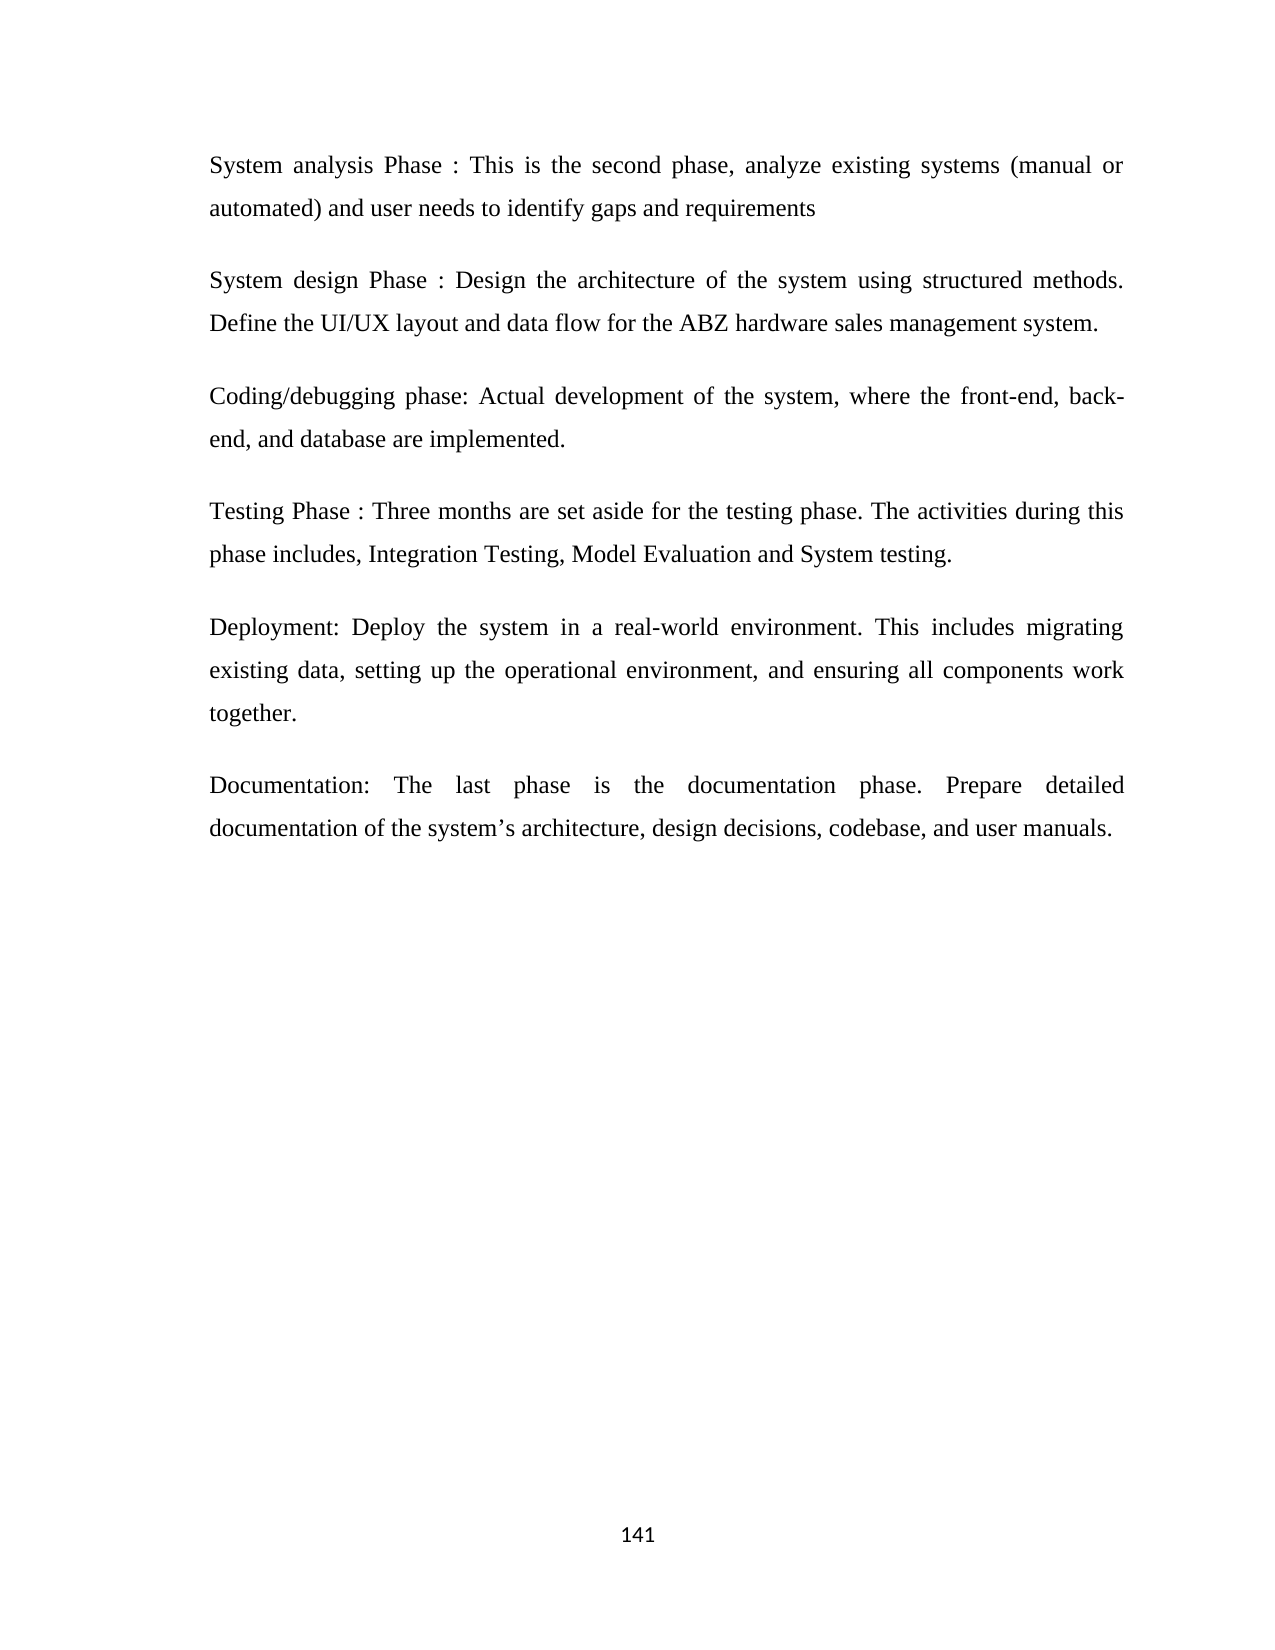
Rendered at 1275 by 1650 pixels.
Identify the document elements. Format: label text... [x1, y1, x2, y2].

text Testing Phase : Three months are set aside for the testing phase. The activities during this phase includes, Integration Testing, Model Evaluation and System testing. [209, 496, 1125, 568]
text Deployment: Deploy the system in a real-world environment. This includes migrating existing data, setting up the operational environment, and ensuring all components work together. [209, 612, 1125, 727]
text Coding/debugging phase: Actual development of the system, where the front-end, back-end, and database are implemented. [209, 381, 1125, 453]
text Documentation: The last phase is the documentation phase. Prepare detailed documentation of the system’s architecture, design decisions, codebase, and user manuals. [209, 770, 1125, 842]
text System analysis Phase : This is the second phase, analyze existing systems (manual or automated) and user needs to identify gaps and requirements [209, 150, 1125, 222]
text System design Phase : Design the architecture of the system using structured methods. Define the UI/UX layout and data flow for the ABZ hardware sales management system. [209, 265, 1125, 337]
